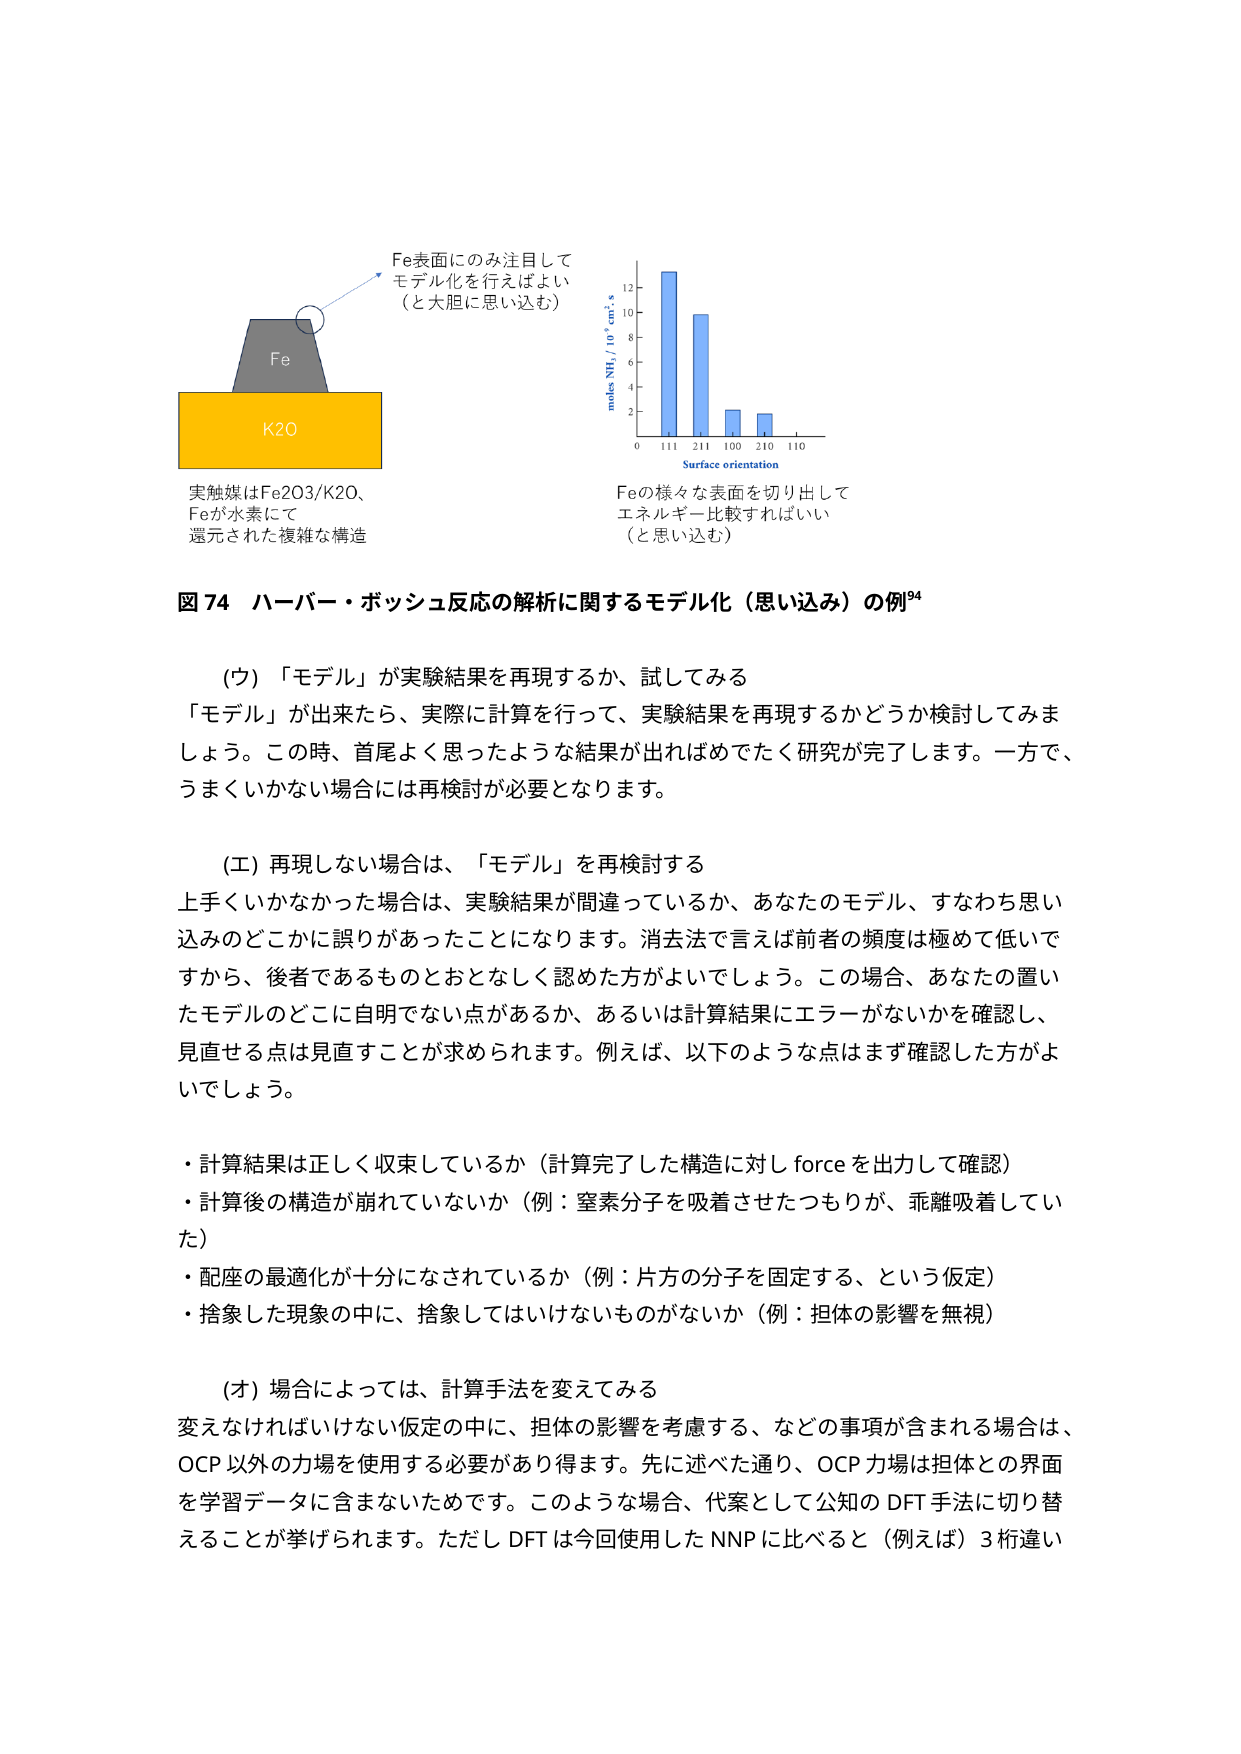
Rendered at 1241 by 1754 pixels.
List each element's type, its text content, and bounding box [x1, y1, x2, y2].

picture [177, 244, 889, 558]
list 「モデル」が実験結果を再現するか、試してみる [223, 657, 1063, 694]
text ・配座の最適化が十分になされているか（例：片方の分子を固定する、という仮定） [177, 1257, 1063, 1294]
text 「モデル」が出来たら、実際に計算を行って、実験結果を再現するかどうか検討してみましょう。この時、首尾よく思ったような結果が出ればめでたく研究が完了します。一方で、うまくいかない場合には再検討が必要となります。 [177, 694, 1063, 807]
list 場合によっては、計算手法を変えてみる [223, 1369, 1063, 1407]
text 上手くいかなかった場合は、実験結果が間違っているか、あなたのモデル、すなわち思い込みのどこかに誤りがあったことになります。消去法で言えば前者の頻度は極めて低いですから、後者であるものとおとなしく認めた方がよいでしょう。この場合、あなたの置いたモデルのどこに自明でない点があるか、あるいは計算結果にエラーがないかを確認し、見直せる点は見直すことが求められます。例えば、以下のような点はまず確認した方がよいでしょう。 [177, 882, 1063, 1107]
list 再現しない場合は、「モデル」を再検討する [223, 844, 1063, 882]
text ・計算結果は正しく収束しているか（計算完了した構造に対しforceを出力して確認） [177, 1144, 1063, 1182]
text ・捨象した現象の中に、捨象してはいけないものがないか（例：担体の影響を無視） [177, 1294, 1063, 1332]
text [177, 1407, 1063, 1557]
text ・計算後の構造が崩れていないか（例：窒素分子を吸着させたつもりが、乖離吸着していた） [177, 1182, 1063, 1257]
